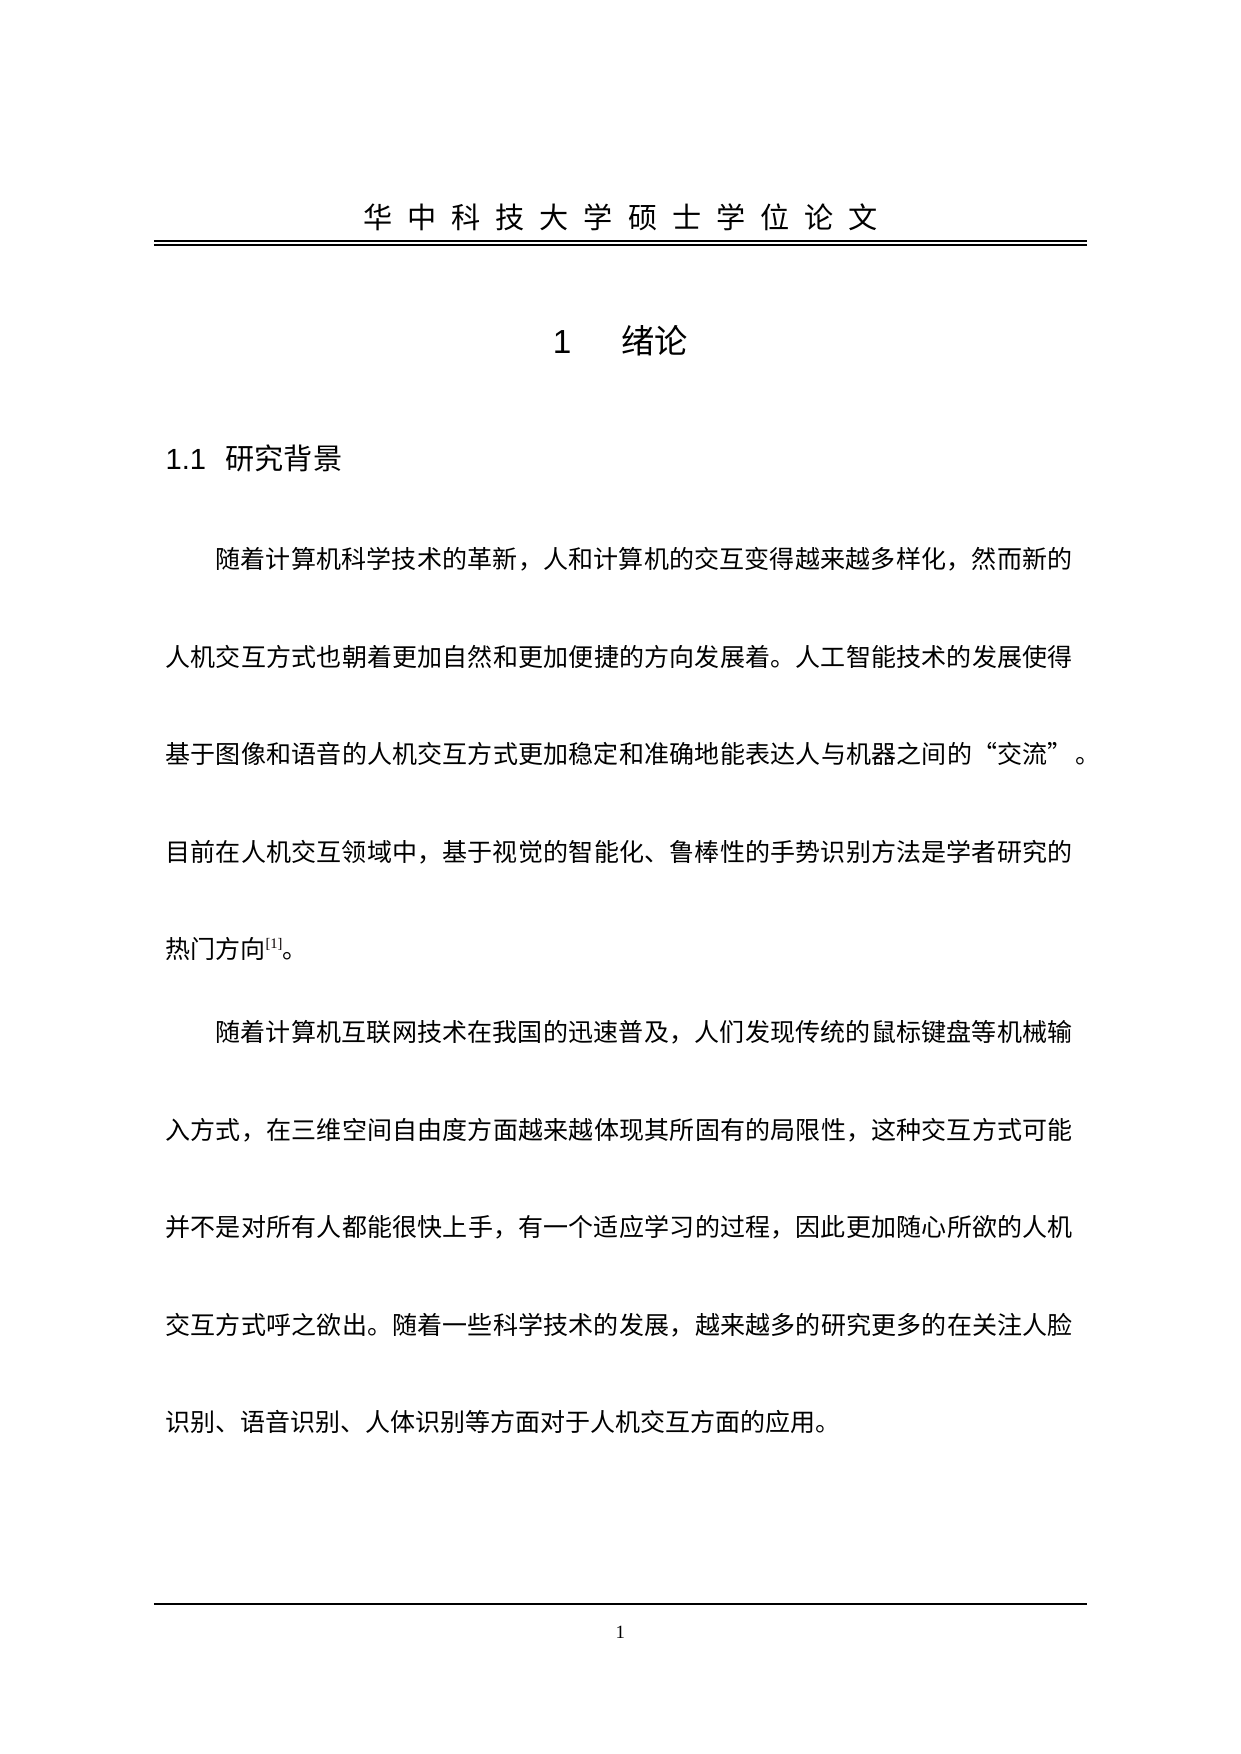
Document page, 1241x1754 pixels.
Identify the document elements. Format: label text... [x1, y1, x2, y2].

text 随着计算机互联网技术在我国的迅速普及，人们发现传统的鼠标键盘等机械输入方式，在三维空间自由度方面越来越体现其所固有的局限性，这种交互方式可能并不是对所有人都能很快上手，有一个适应学习的过程，因此更加随心所欲的人机交互方式呼之欲出。随着一些科学技术的发展，越来越多的研究更多的在关注人脸识别、语音识别、人体识别等方面对于人机交互方面的应用。 [165, 998, 1075, 1453]
text 随着计算机科学技术的革新，人和计算机的交互变得越来越多样化，然而新的人机交互方式也朝着更加自然和更加便捷的方向发展着。人工智能技术的发展使得基于图像和语音的人机交互方式更加稳定和准确地能表达人与机器之间的“交流”。目前在人机交互领域中，基于视觉的智能化、鲁棒性的手势识别方法是学者研究的热门方向[1]。 [165, 525, 1075, 980]
subtitle 研究背景 [165, 424, 1075, 489]
subtitle 绪论 [165, 315, 1075, 363]
